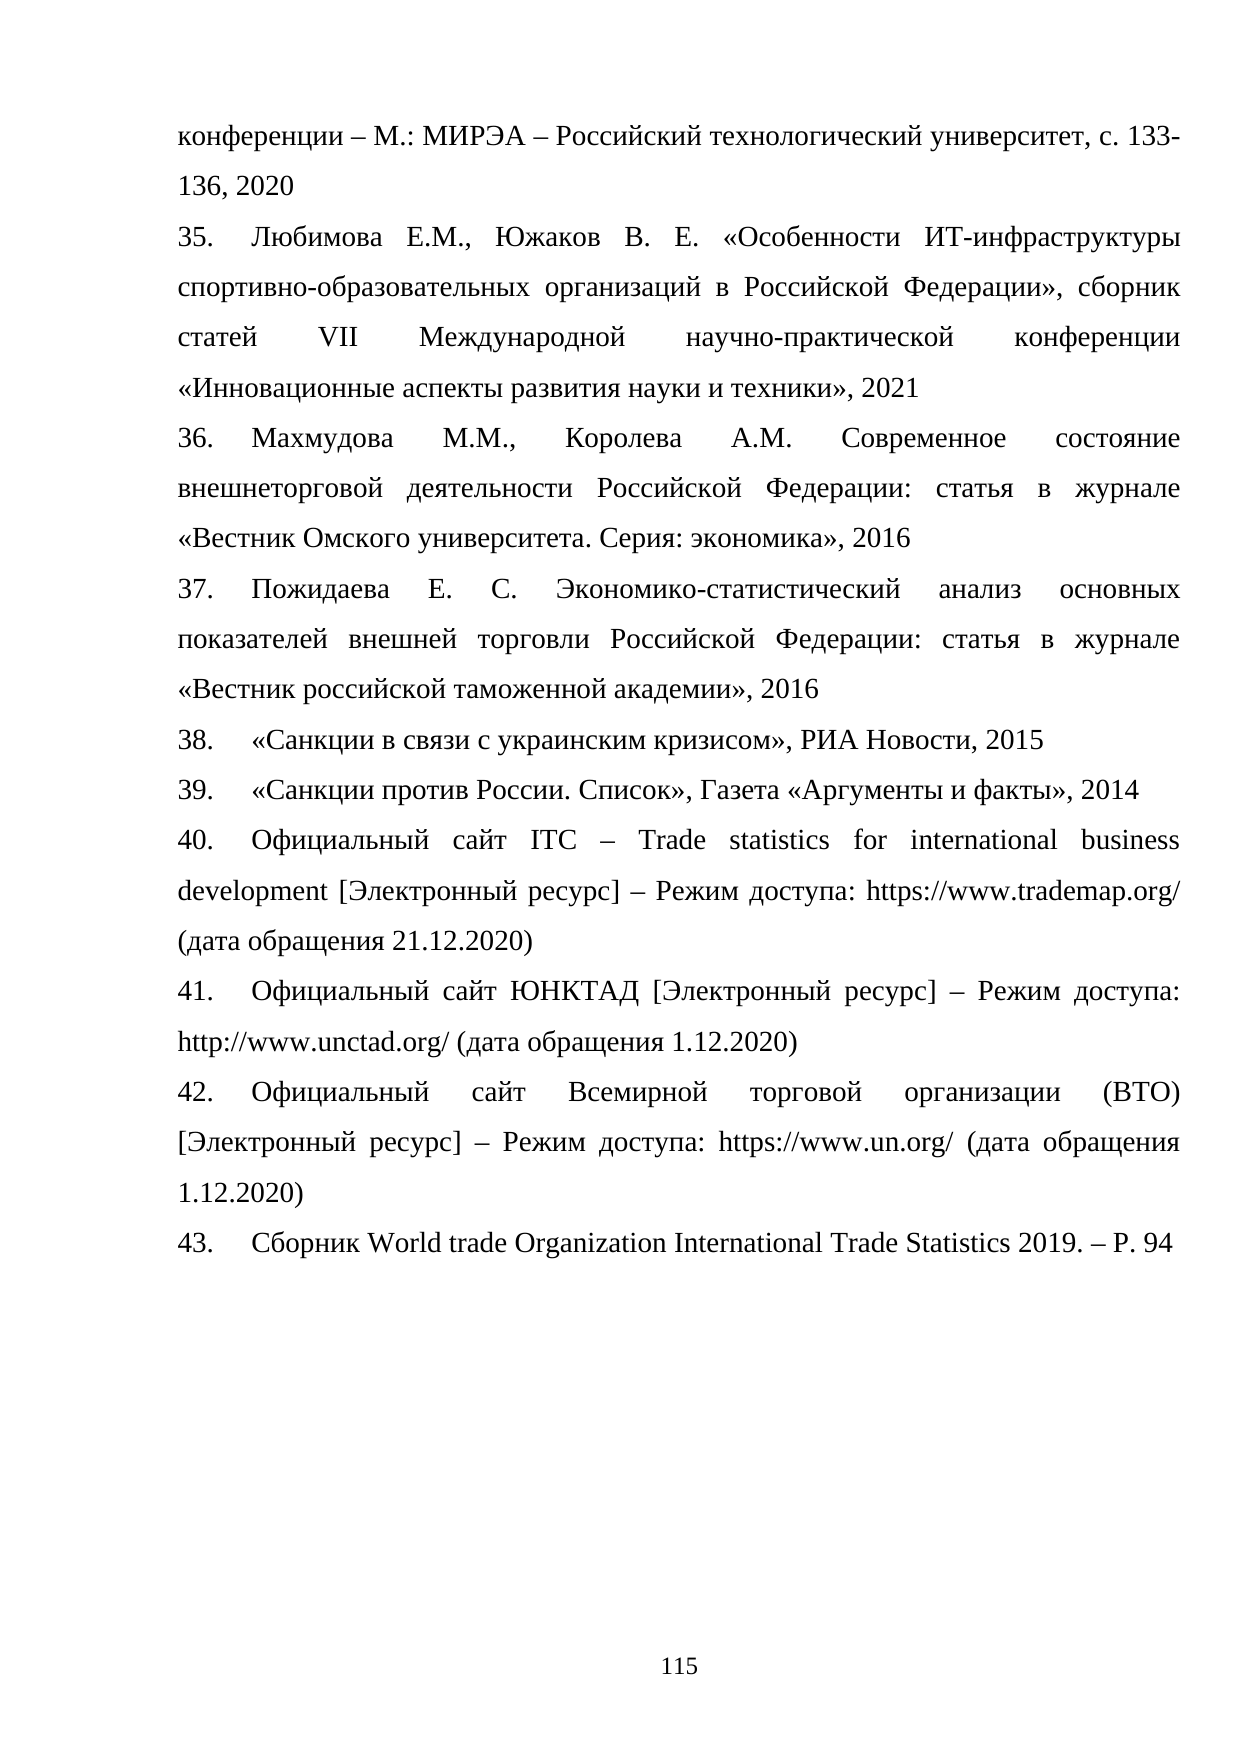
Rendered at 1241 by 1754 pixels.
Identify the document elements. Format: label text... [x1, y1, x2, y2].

list Пожидаева Е. С. Экономико-статистический анализ основных показателей внешней торговли Российской Федерации: статья в журнале «Вестник российской таможенной академии», 2016 [177, 571, 1181, 705]
list Официальный сайт ITC – Trade statistics for international business development [Электронный ресурс] – Режим доступа: https://www.trademap.org/ (дата обращения 21.12.2020) [177, 822, 1181, 957]
list Официальный сайт ЮНКТАД [Электронный ресурс] – Режим доступа: http://www.unctad.org/ (дата обращения 1.12.2020) [177, 973, 1181, 1057]
list Любимова Е.М., Южаков В. Е. «Особенности ИТ-инфраструктуры спортивно-образовательных организаций в Российской Федерации», сборник статей VII Международной научно-практической конференции «Инновационные аспекты развития науки и техники», 2021 [177, 219, 1181, 403]
list Махмудова М.М., Королева А.М. Современное состояние внешнеторговой деятельности Российской Федерации: статья в журнале «Вестник Омского университета. Серия: экономика», 2016 [177, 420, 1181, 554]
list «Санкции в связи с украинским кризисом», РИА Новости, 2015 [177, 722, 1181, 755]
list Сборник World trade Organization International Trade Statistics 2019. – P. 94 [177, 1225, 1181, 1258]
list «Санкции против России. Список», Газета «Аргументы и факты», 2014 [177, 772, 1181, 806]
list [177, 118, 1181, 202]
list Официальный сайт Всемирной торговой организации (ВТО) [Электронный ресурс] – Режим доступа: https://www.un.org/ (дата обращения 1.12.2020) [177, 1074, 1181, 1208]
